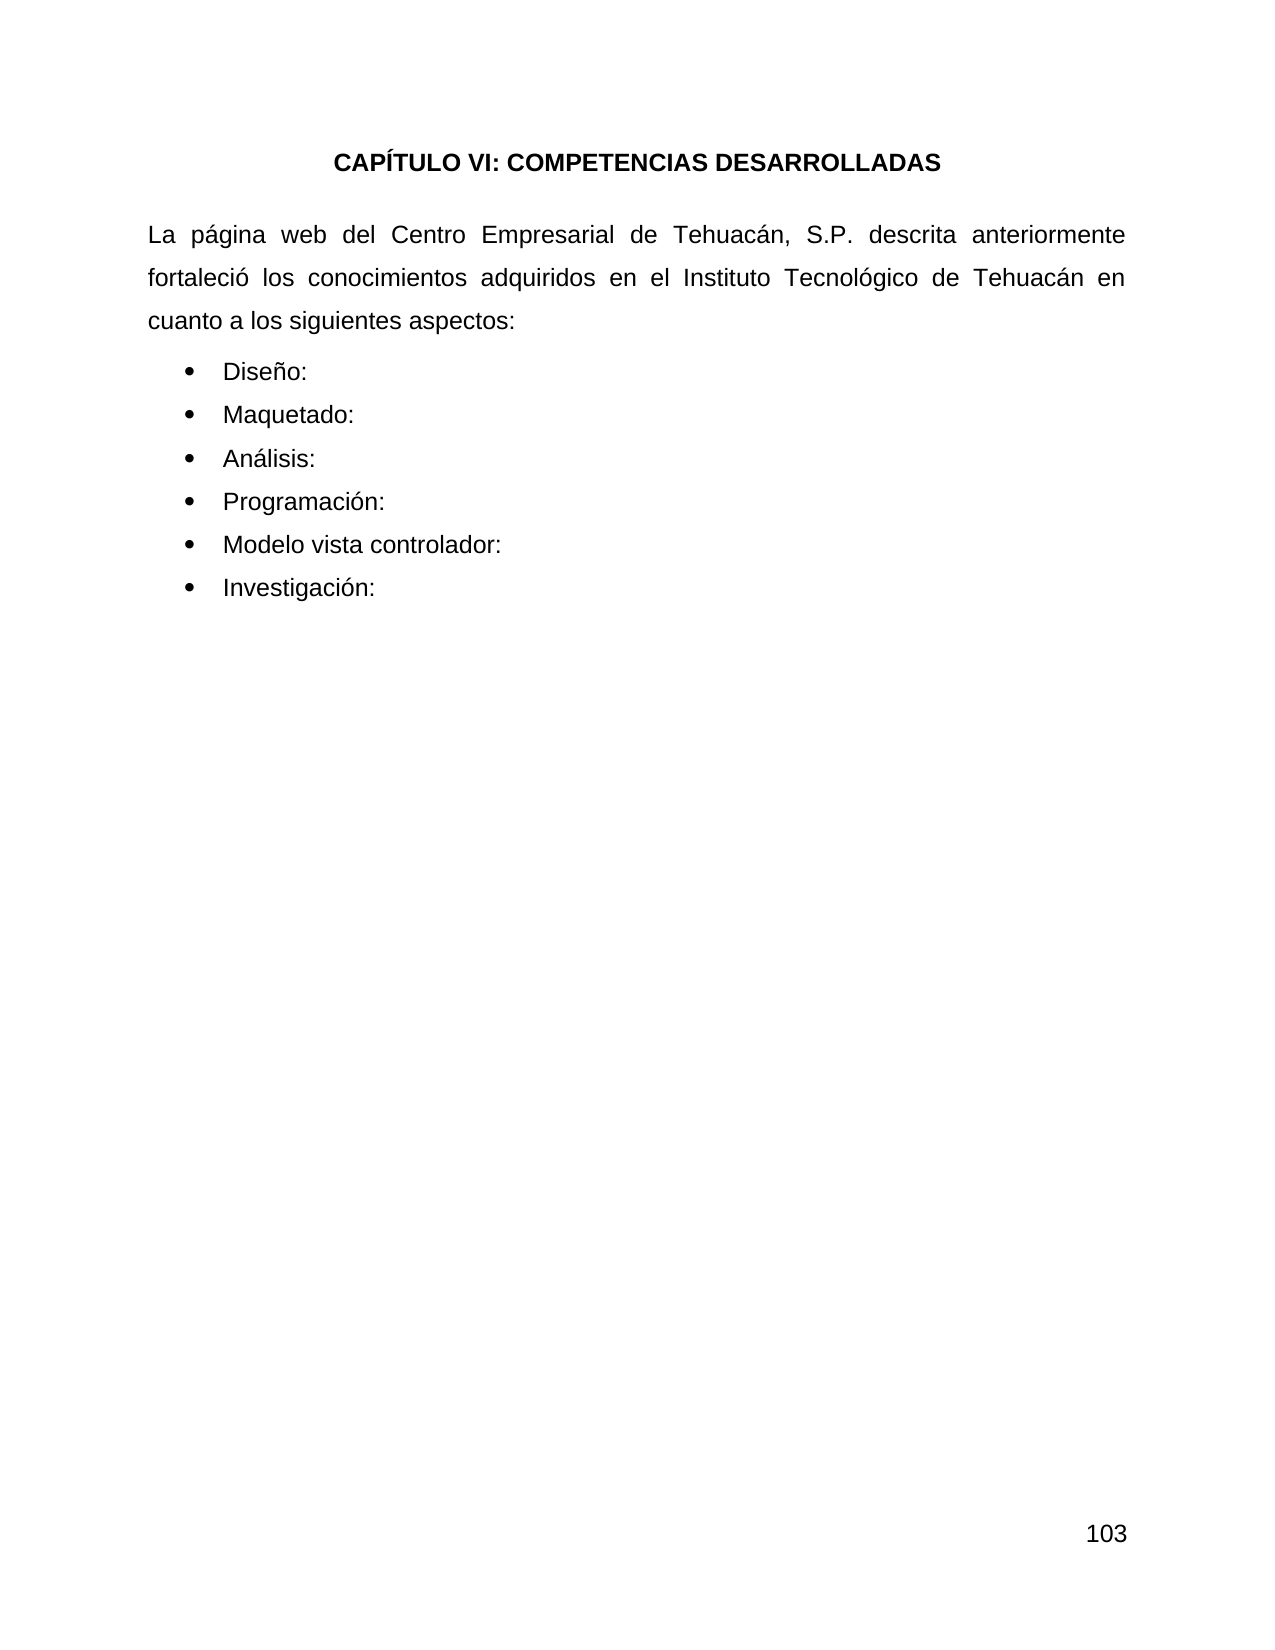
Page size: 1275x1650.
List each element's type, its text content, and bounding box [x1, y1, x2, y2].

list Modelo vista controlador: [185, 530, 1127, 559]
list Programación: [185, 487, 1127, 516]
list Análisis: [185, 444, 1127, 473]
list Diseño: [185, 357, 1127, 386]
text CAPÍTULO VI: COMPETENCIAS DESARROLLADAS [148, 148, 1127, 176]
list Investigación: [185, 573, 1127, 602]
text La página web del Centro Empresarial de Tehuacán, S.P. descrita anteriormente fortaleció los conocimientos adquiridos en el Instituto Tecnológico de Tehuacán en cuanto a los siguientes aspectos: [148, 219, 1127, 334]
list Maquetado: [185, 401, 1127, 429]
